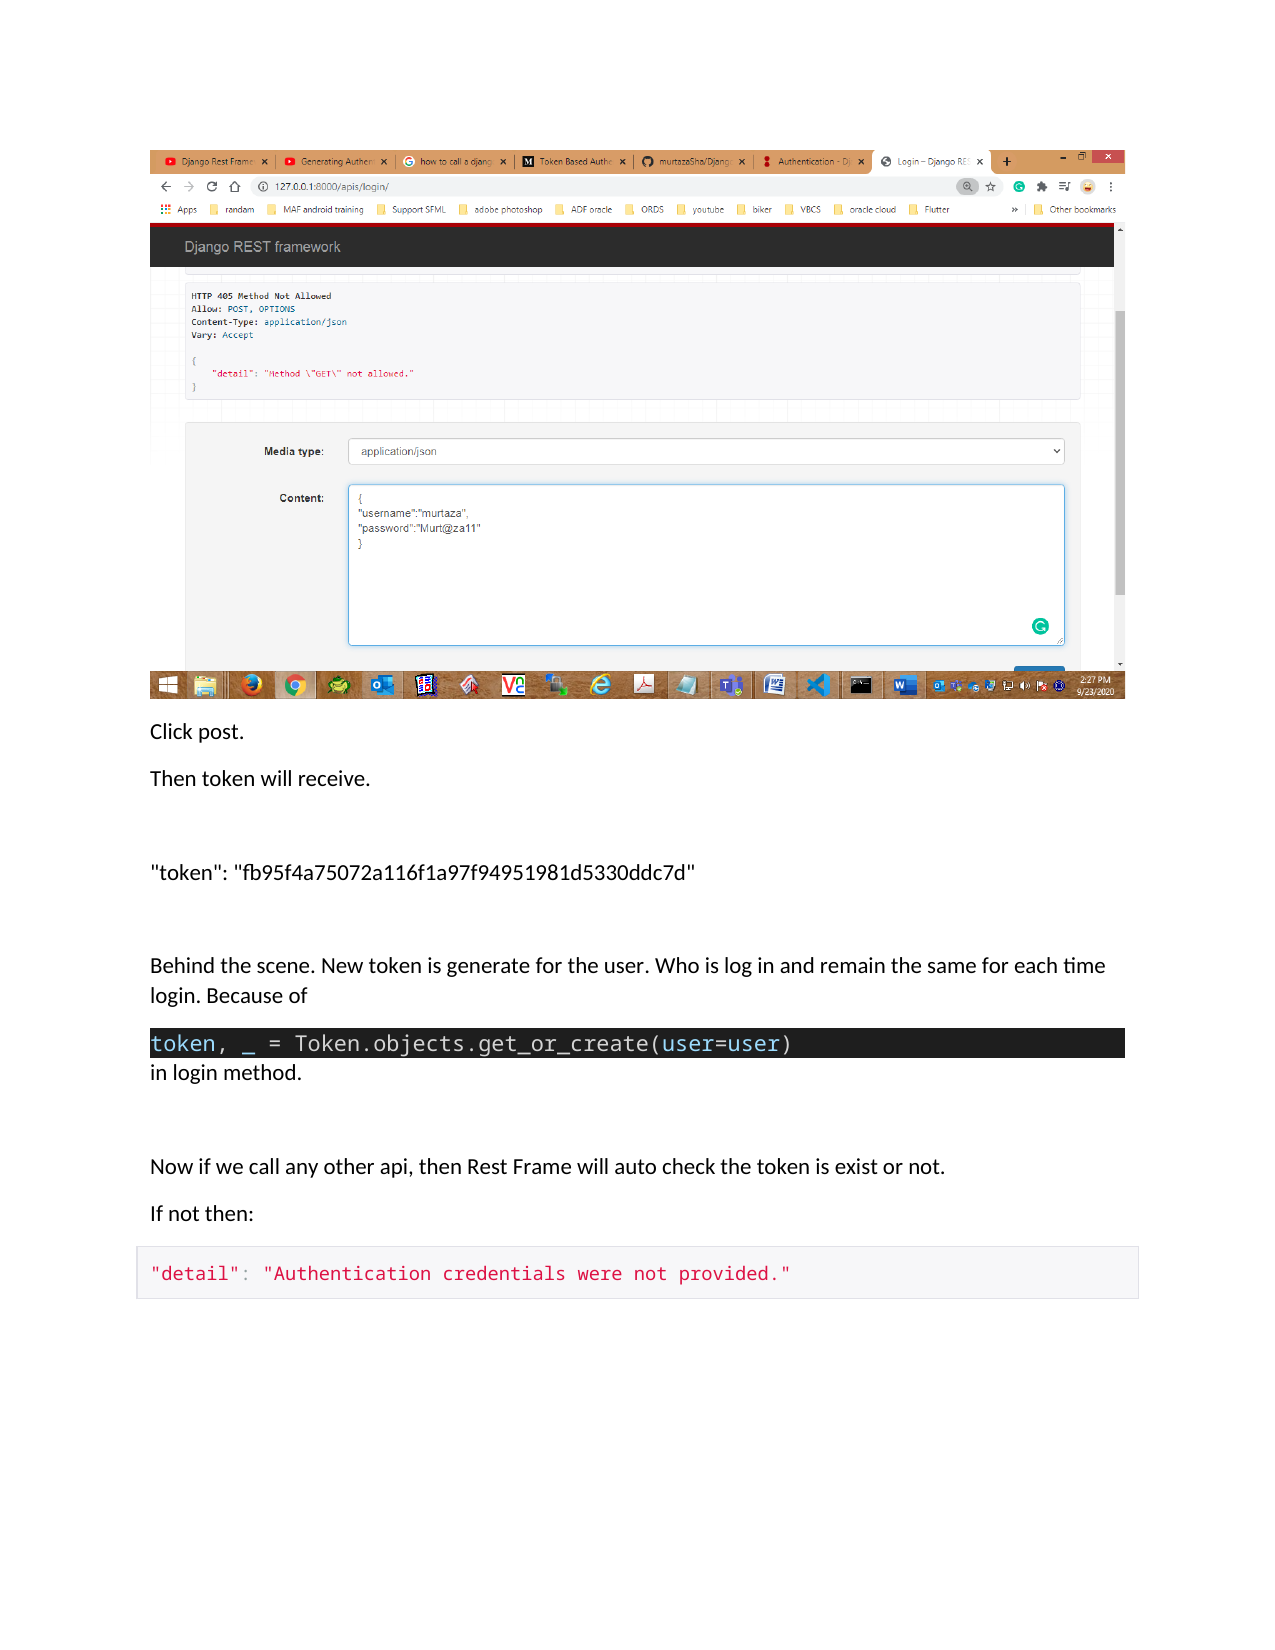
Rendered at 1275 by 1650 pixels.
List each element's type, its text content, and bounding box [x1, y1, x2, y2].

picture [150, 150, 1125, 699]
text Click post. [150, 717, 1125, 745]
text in login method. [150, 1058, 1125, 1086]
text Now if we call any other api, then Rest Frame will auto check the token is exist or not. [150, 1152, 1125, 1180]
text Behind the scene. New token is generate for the user. Who is log in and remain the same for each time login. Because of [150, 951, 1125, 1009]
text If not then: [150, 1199, 1125, 1227]
text "token": "fb95f4a75072a116f1a97f94951981d5330ddc7d" [150, 858, 1125, 886]
text token, _ = Token.objects.get_or_create(user=user) [150, 1028, 1125, 1058]
text Then token will receive. [150, 764, 1125, 792]
text "detail": "Authentication credentials were not provided." [138, 1247, 1138, 1298]
